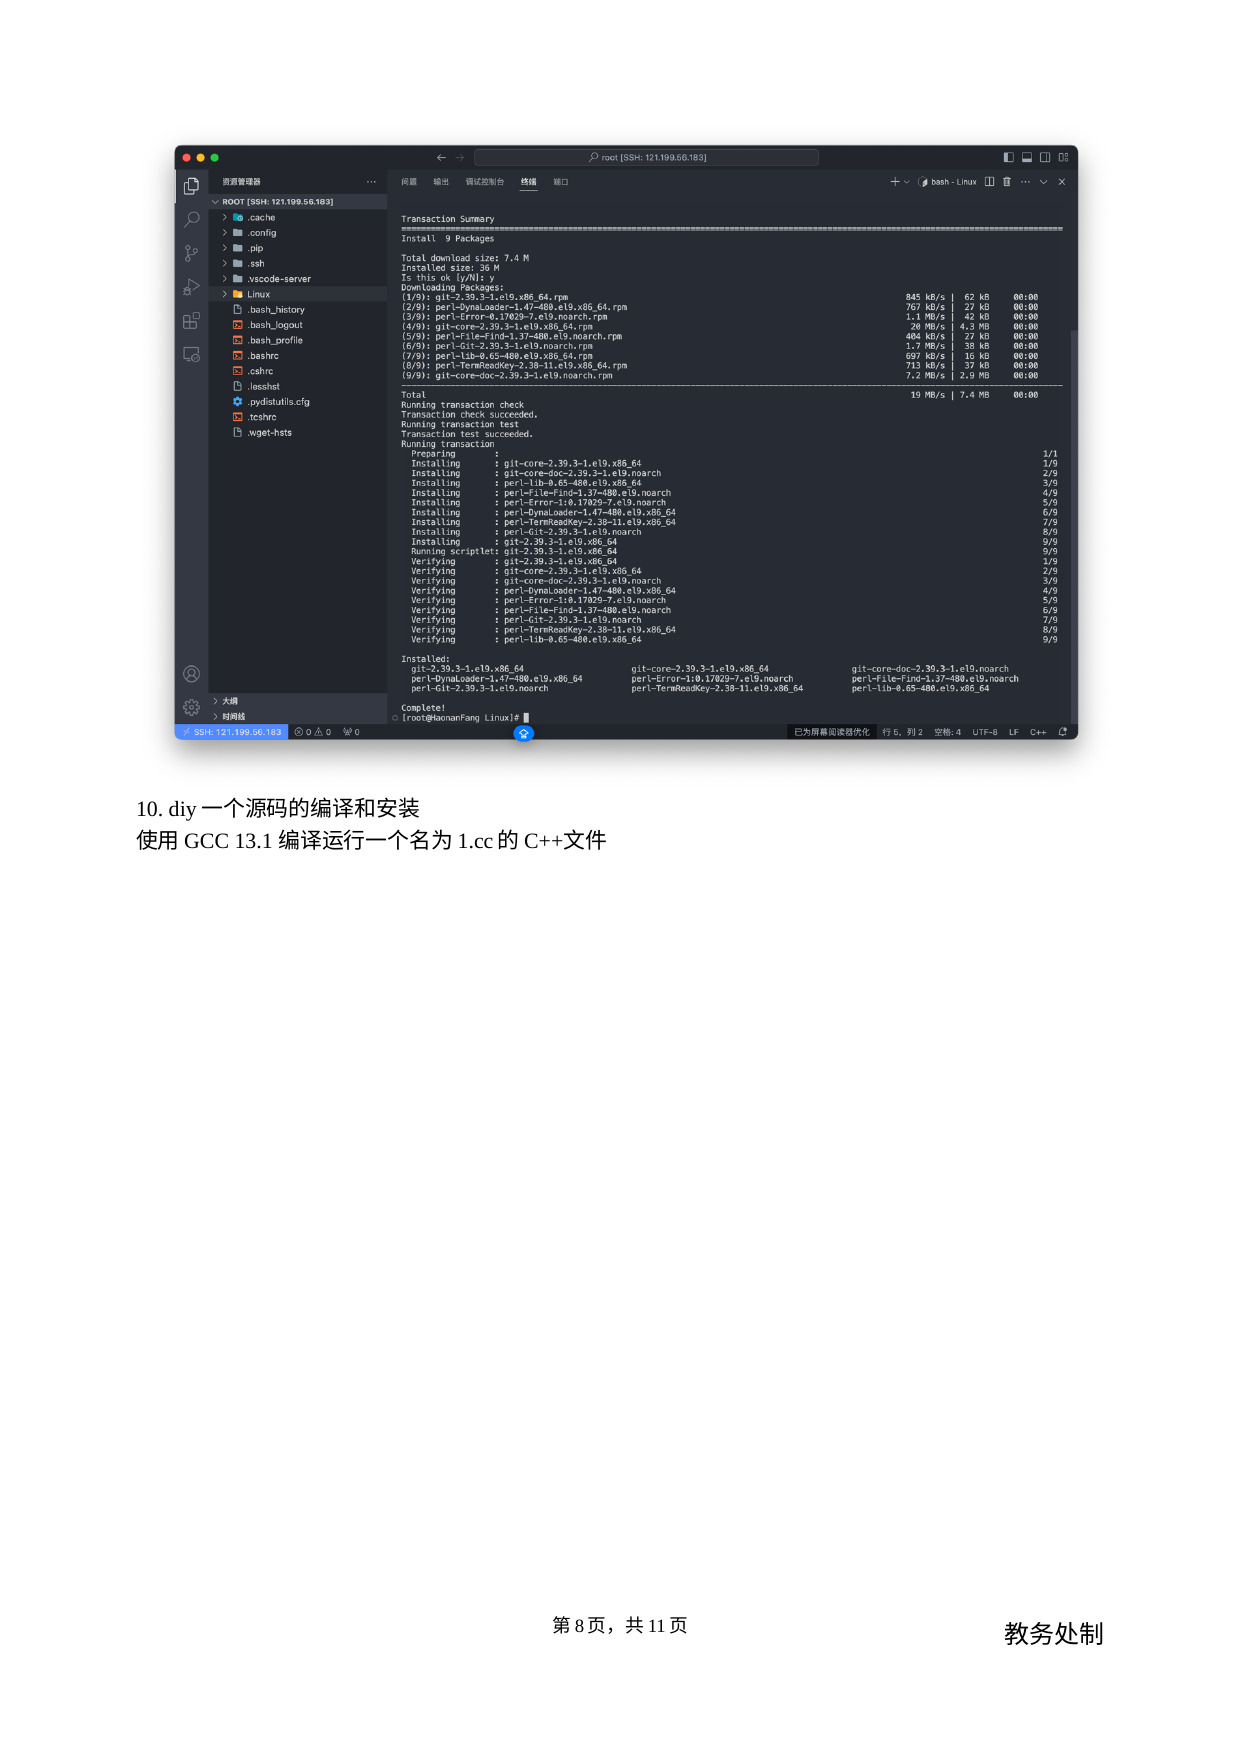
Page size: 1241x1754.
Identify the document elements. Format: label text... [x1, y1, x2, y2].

text 10. diy一个源码的编译和安装 [136, 791, 1104, 823]
text 使用GCC 13.1 编译运行一个名为1.cc的C++文件 [136, 823, 1104, 854]
picture [135, 118, 1117, 791]
